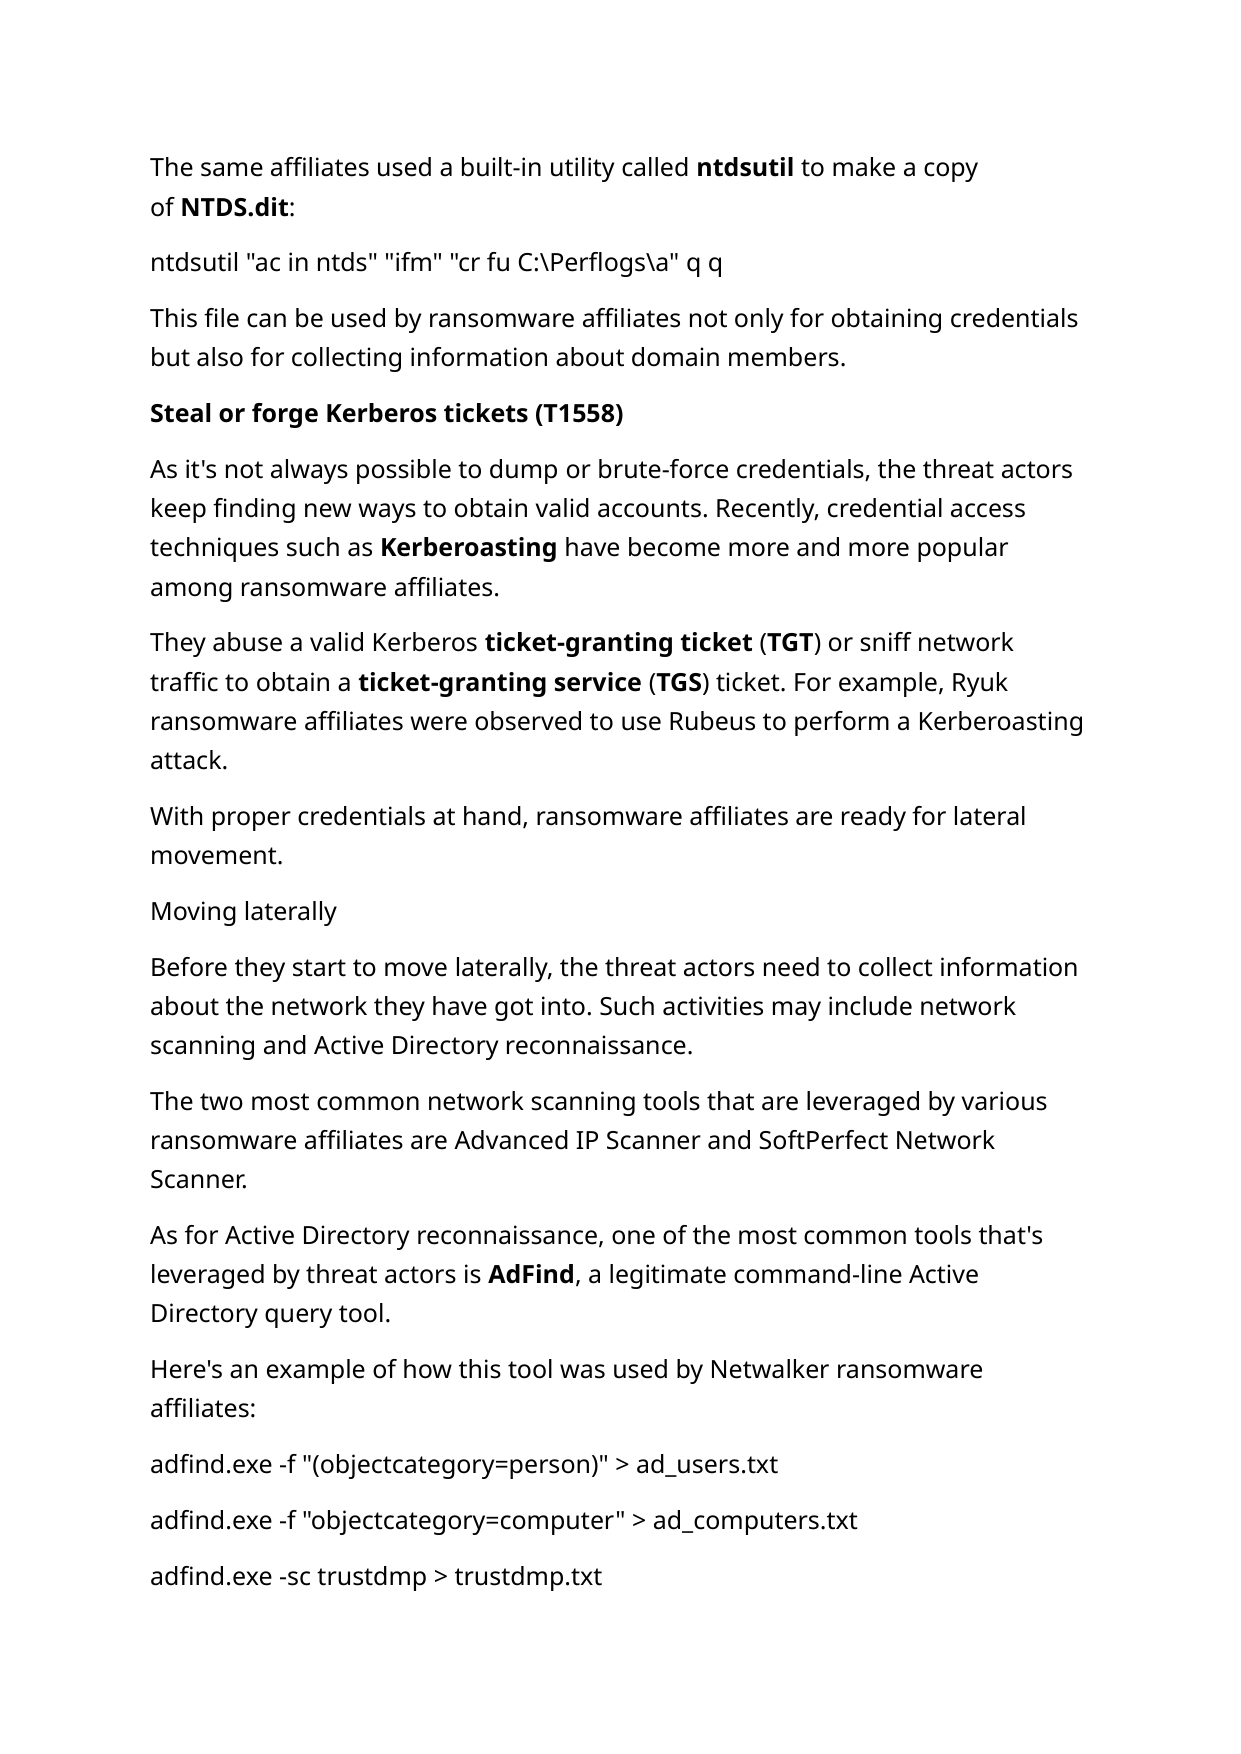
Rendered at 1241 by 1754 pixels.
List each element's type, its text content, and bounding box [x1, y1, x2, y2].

text Moving laterally [150, 893, 1090, 927]
text adfind.exe -sc trustdmp > trustdmp.txt [150, 1558, 1090, 1592]
text Steal or forge Kerberos tickets (T1558) [150, 396, 1090, 430]
text This file can be used by ransomware affiliates not only for obtaining credentials but also for collecting information about domain members. [150, 301, 1090, 374]
text Before they start to move laterally, the threat actors need to collect information about the network they have got into. Such activities may include network scanning and Active Directory reconnaissance. [150, 949, 1090, 1062]
text The two most common network scanning tools that are leveraged by various ransomware affiliates are Advanced IP Scanner and SoftPerfect Network Scanner. [150, 1083, 1090, 1196]
text They abuse a valid Kerberos ticket-granting ticket (TGT) or sniff network traffic to obtain a ticket-granting service (TGS) ticket. For example, Ryuk ransomware affiliates were observed to use Rubeus to perform a Kerberoasting attack. [150, 625, 1090, 777]
text ntdsutil "ac in ntds" "ifm" "cr fu C:\Perflogs\a" q q [150, 245, 1090, 279]
text As it's not always possible to dump or brute-force credentials, the threat actors keep finding new ways to obtain valid accounts. Recently, credential access techniques such as Kerberoasting have become more and more popular among ransomware affiliates. [150, 452, 1090, 603]
text Here's an example of how this tool was used by Netwalker ransomware affiliates: [150, 1352, 1090, 1425]
text The same affiliates used a built-in utility called ntdsutil to make a copy of NTDS.dit: [150, 150, 1090, 223]
text As for Active Directory reconnaissance, one of the most common tools that's leveraged by threat actors is AdFind, a legitimate command-line Active Directory query tool. [150, 1217, 1090, 1330]
text adfind.exe -f "(objectcategory=person)" > ad_users.txt [150, 1447, 1090, 1481]
text With proper credentials at hand, ransomware affiliates are ready for lateral movement. [150, 798, 1090, 872]
text adfind.exe -f "objectcategory=computer" > ad_computers.txt [150, 1502, 1090, 1537]
